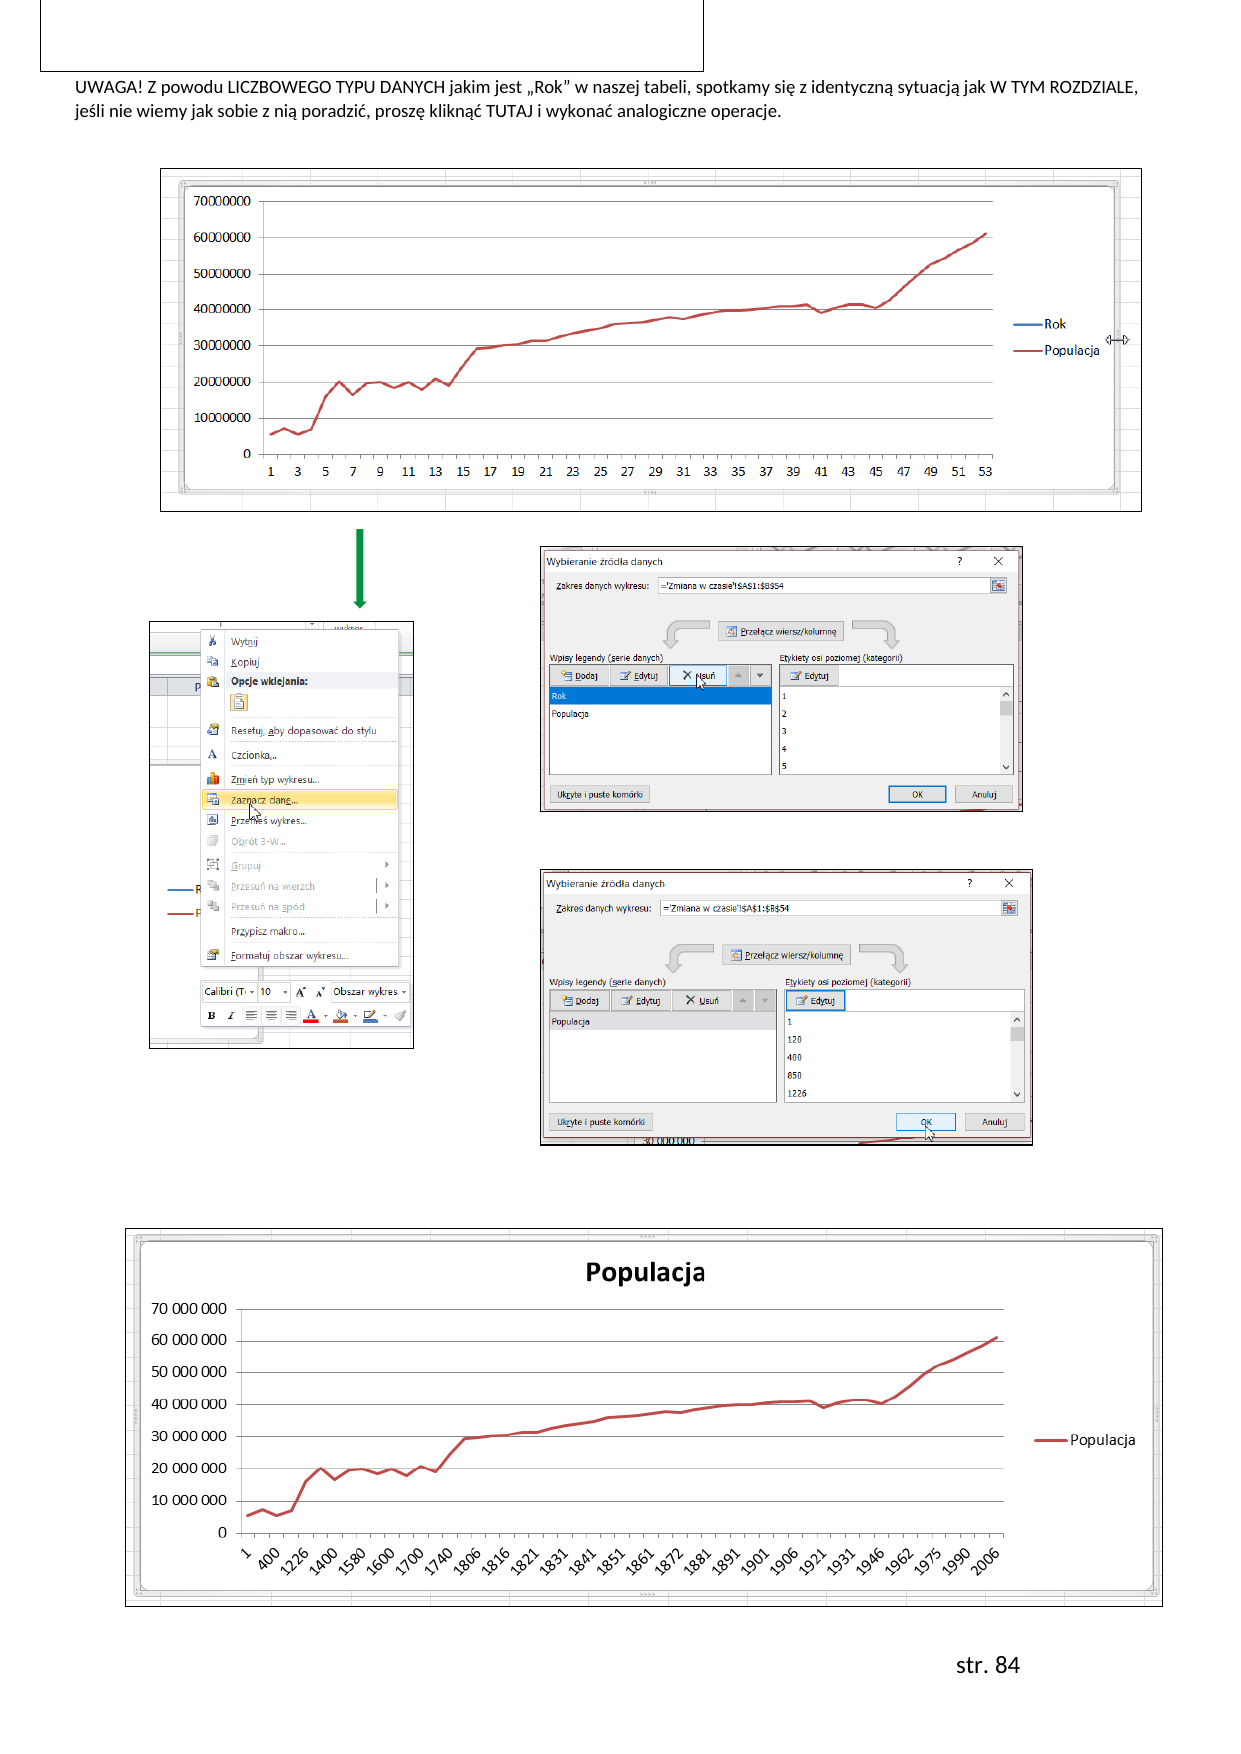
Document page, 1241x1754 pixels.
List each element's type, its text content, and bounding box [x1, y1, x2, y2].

picture [541, 547, 1022, 811]
picture [541, 870, 1032, 1144]
picture [150, 622, 413, 1048]
picture [126, 1229, 1162, 1606]
text UWAGA! Z powodu LICZBOWEGO TYPU DANYCH jakim jest „Rok” w naszej tabeli, spotkamy się z identyczną sytuacją jak W TYM ROZDZIALE, jeśli nie wiemy jak sobie z nią poradzić, proszę kliknąć TUTAJ i wykonać analogiczne operacje. [75, 75, 1165, 123]
picture [161, 169, 1141, 511]
